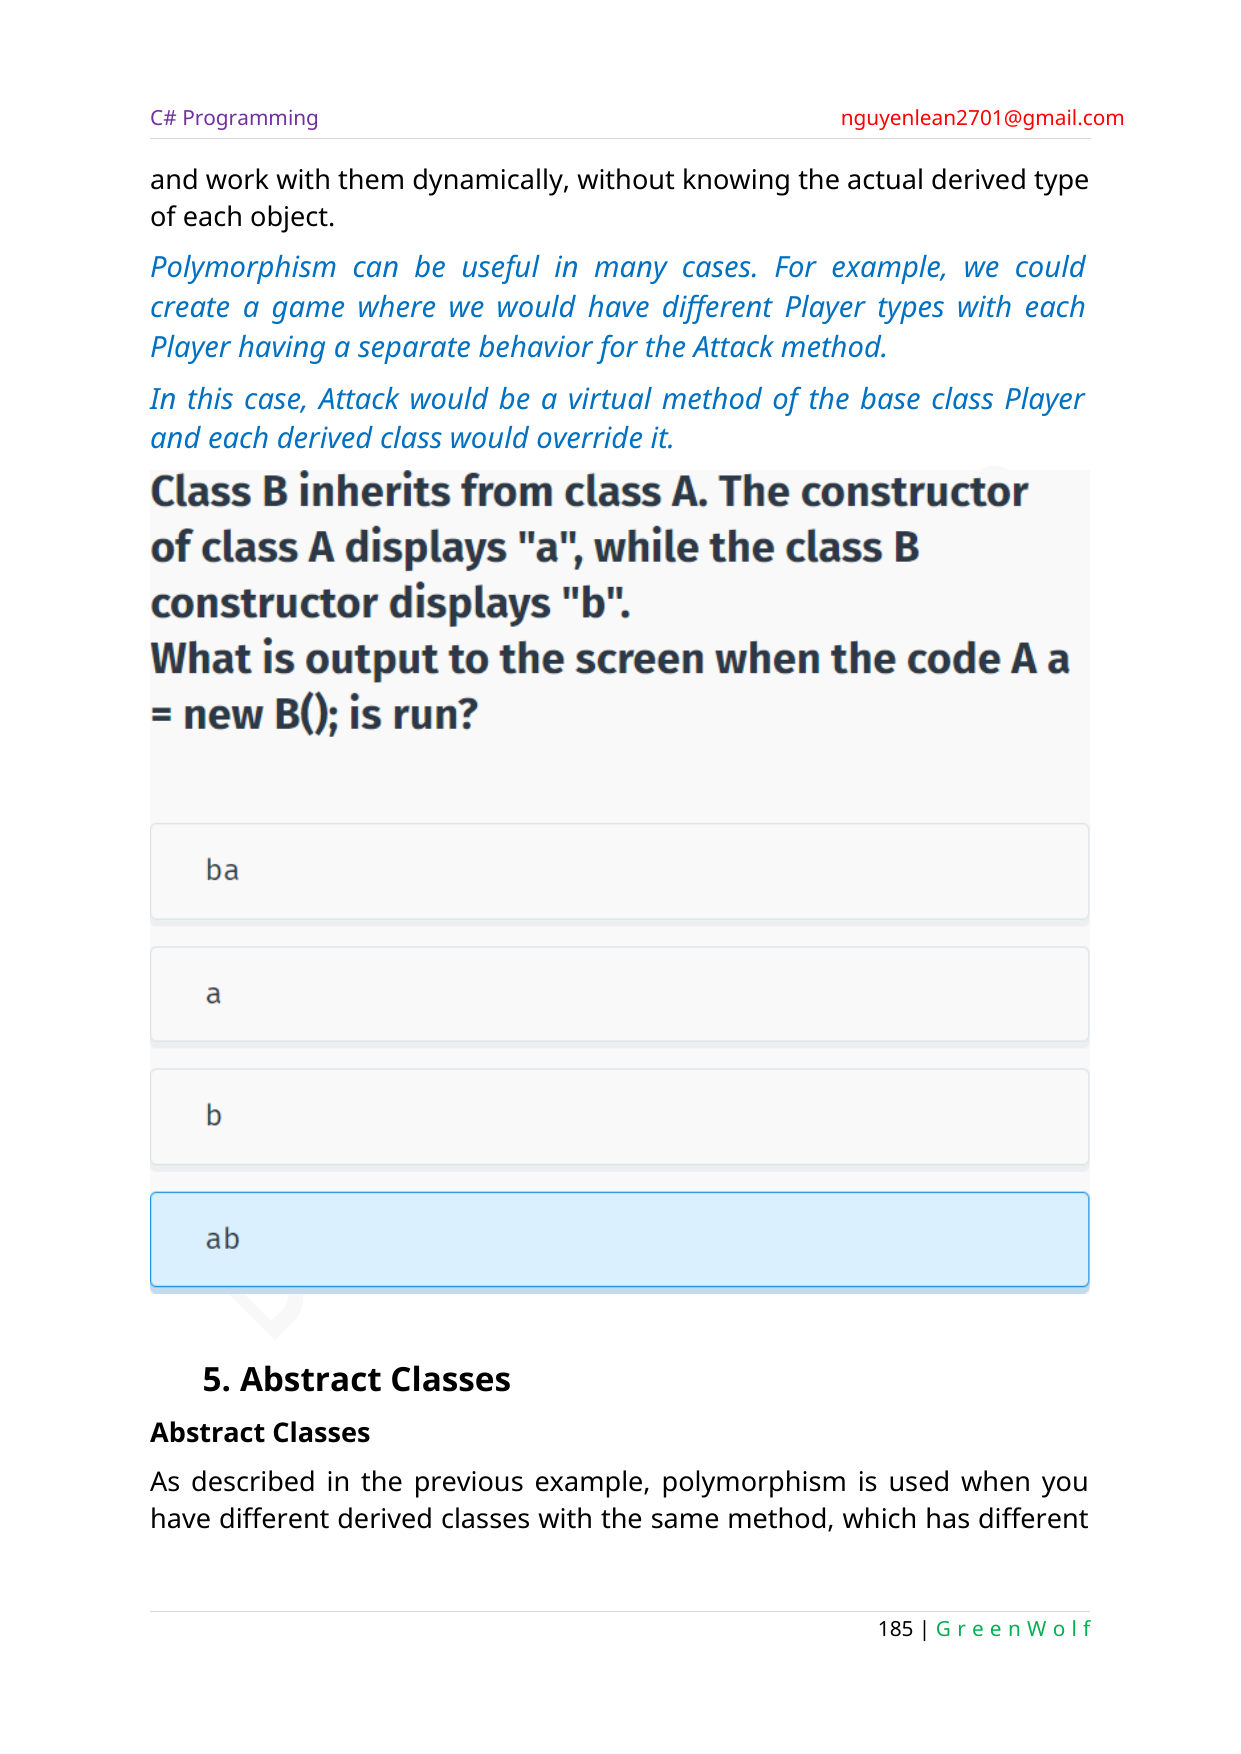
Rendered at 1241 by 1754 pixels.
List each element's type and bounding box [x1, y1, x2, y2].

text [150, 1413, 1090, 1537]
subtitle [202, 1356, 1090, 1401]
picture [150, 470, 1091, 1294]
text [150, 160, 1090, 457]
